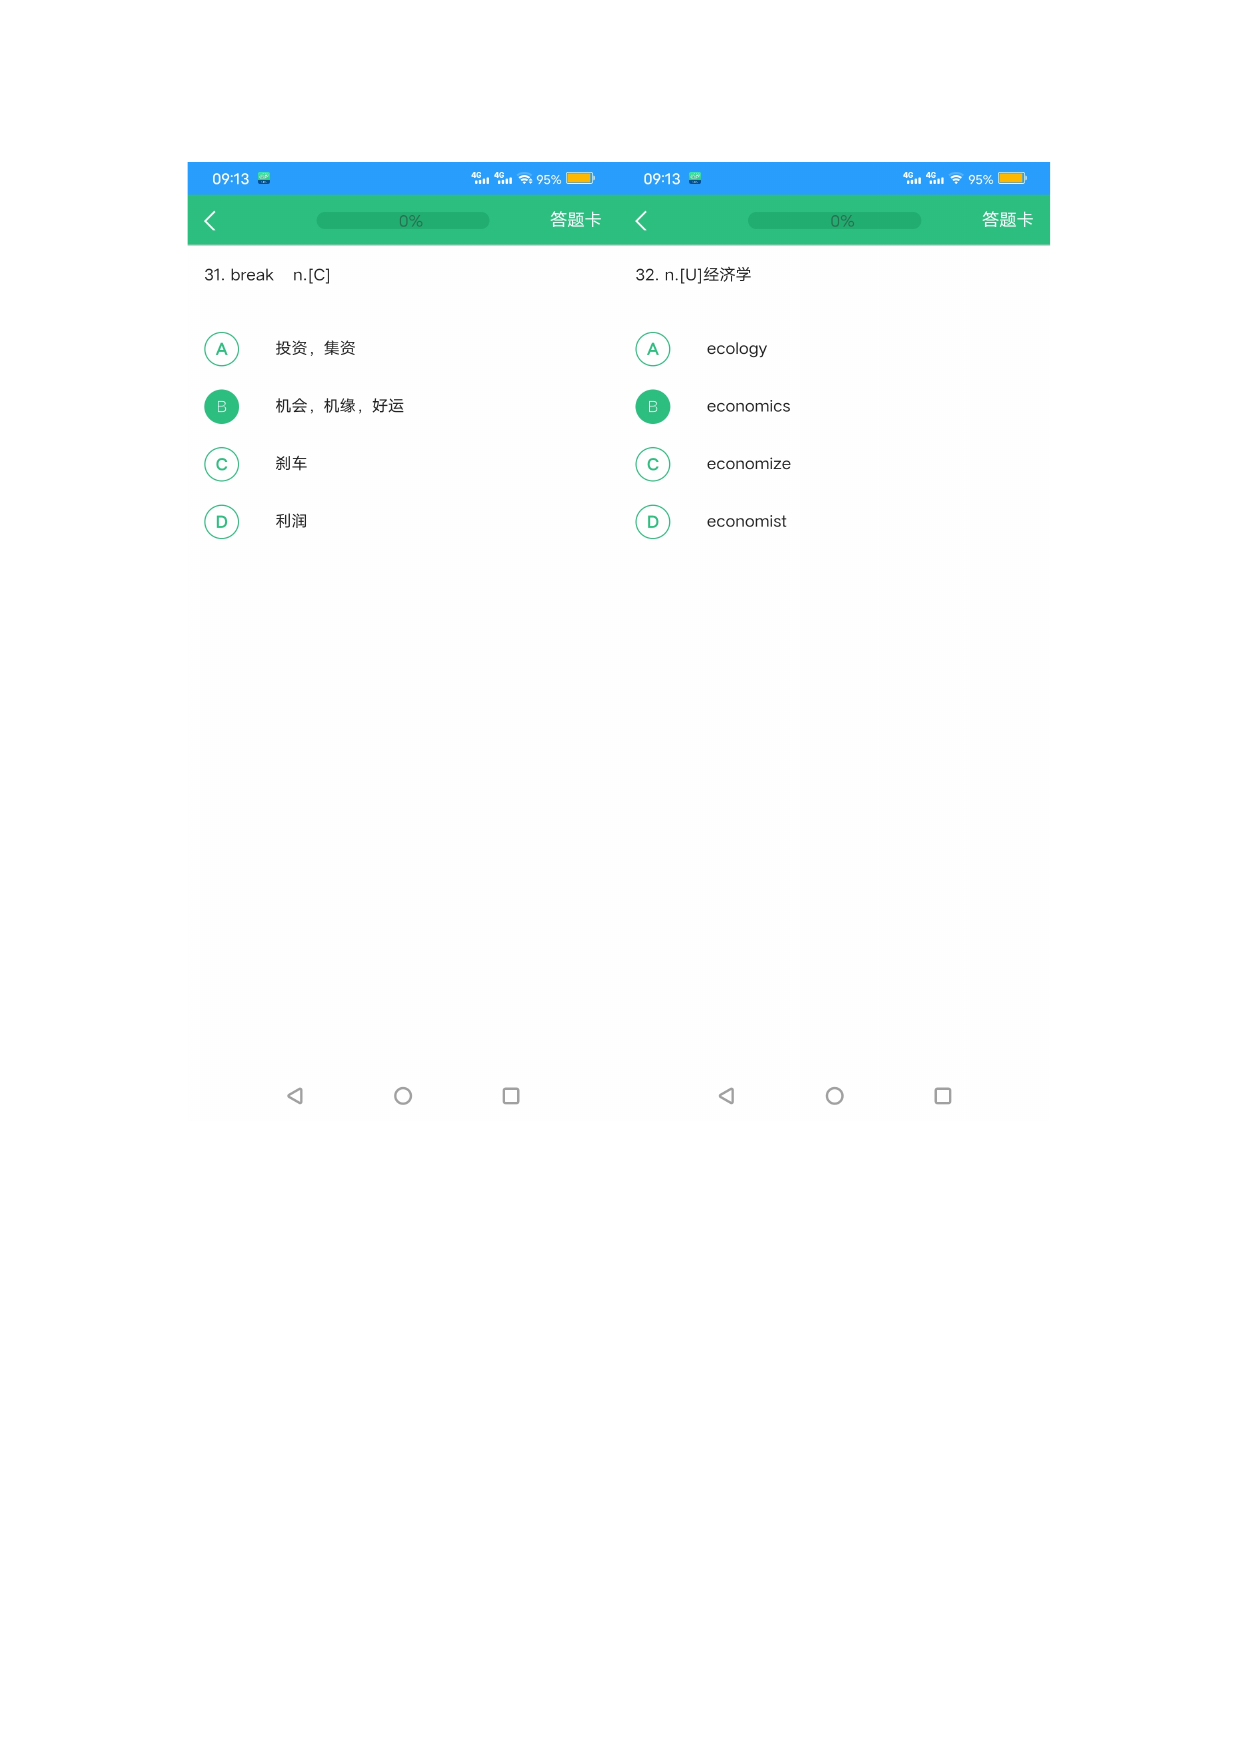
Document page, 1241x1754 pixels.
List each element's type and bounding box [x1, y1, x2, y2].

picture [187, 162, 1050, 1121]
